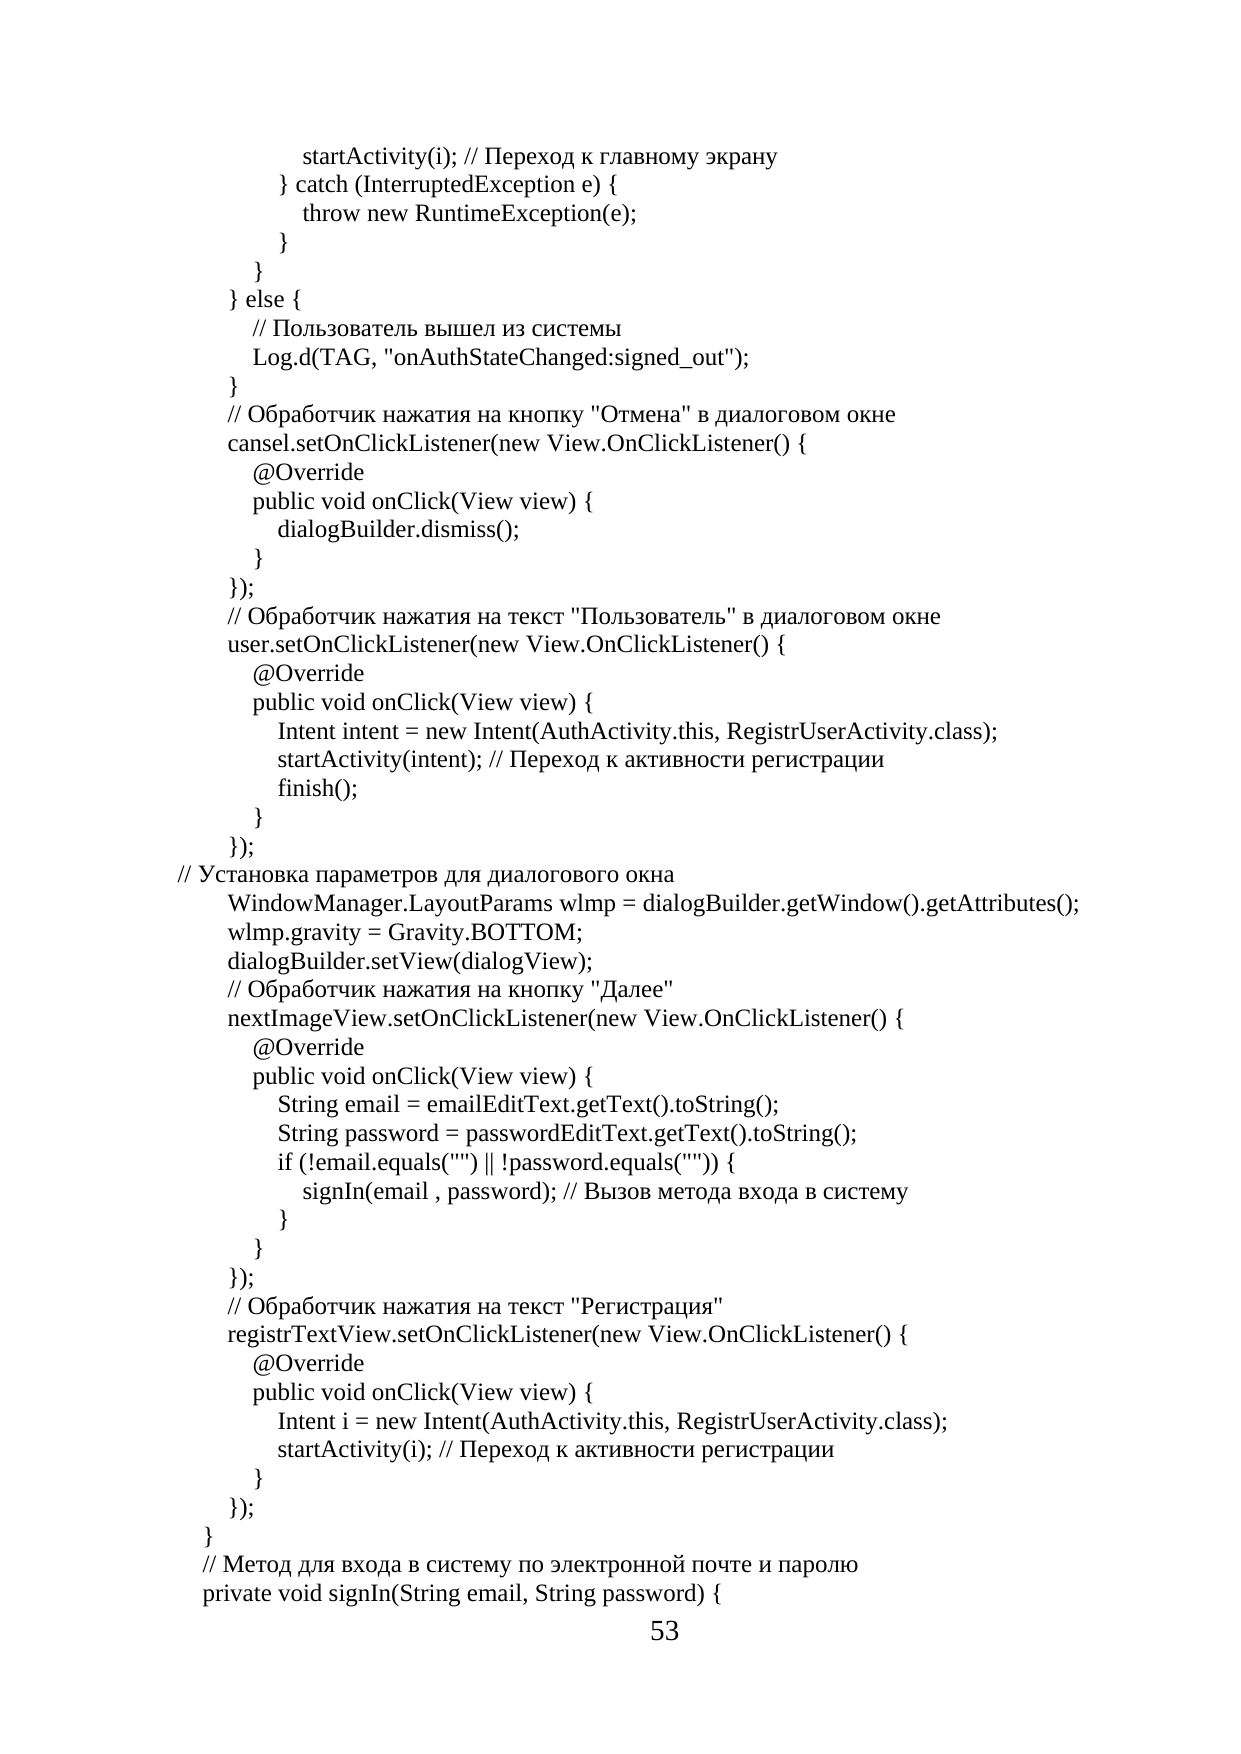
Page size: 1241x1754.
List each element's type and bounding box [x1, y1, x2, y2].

text [177, 141, 1152, 1607]
